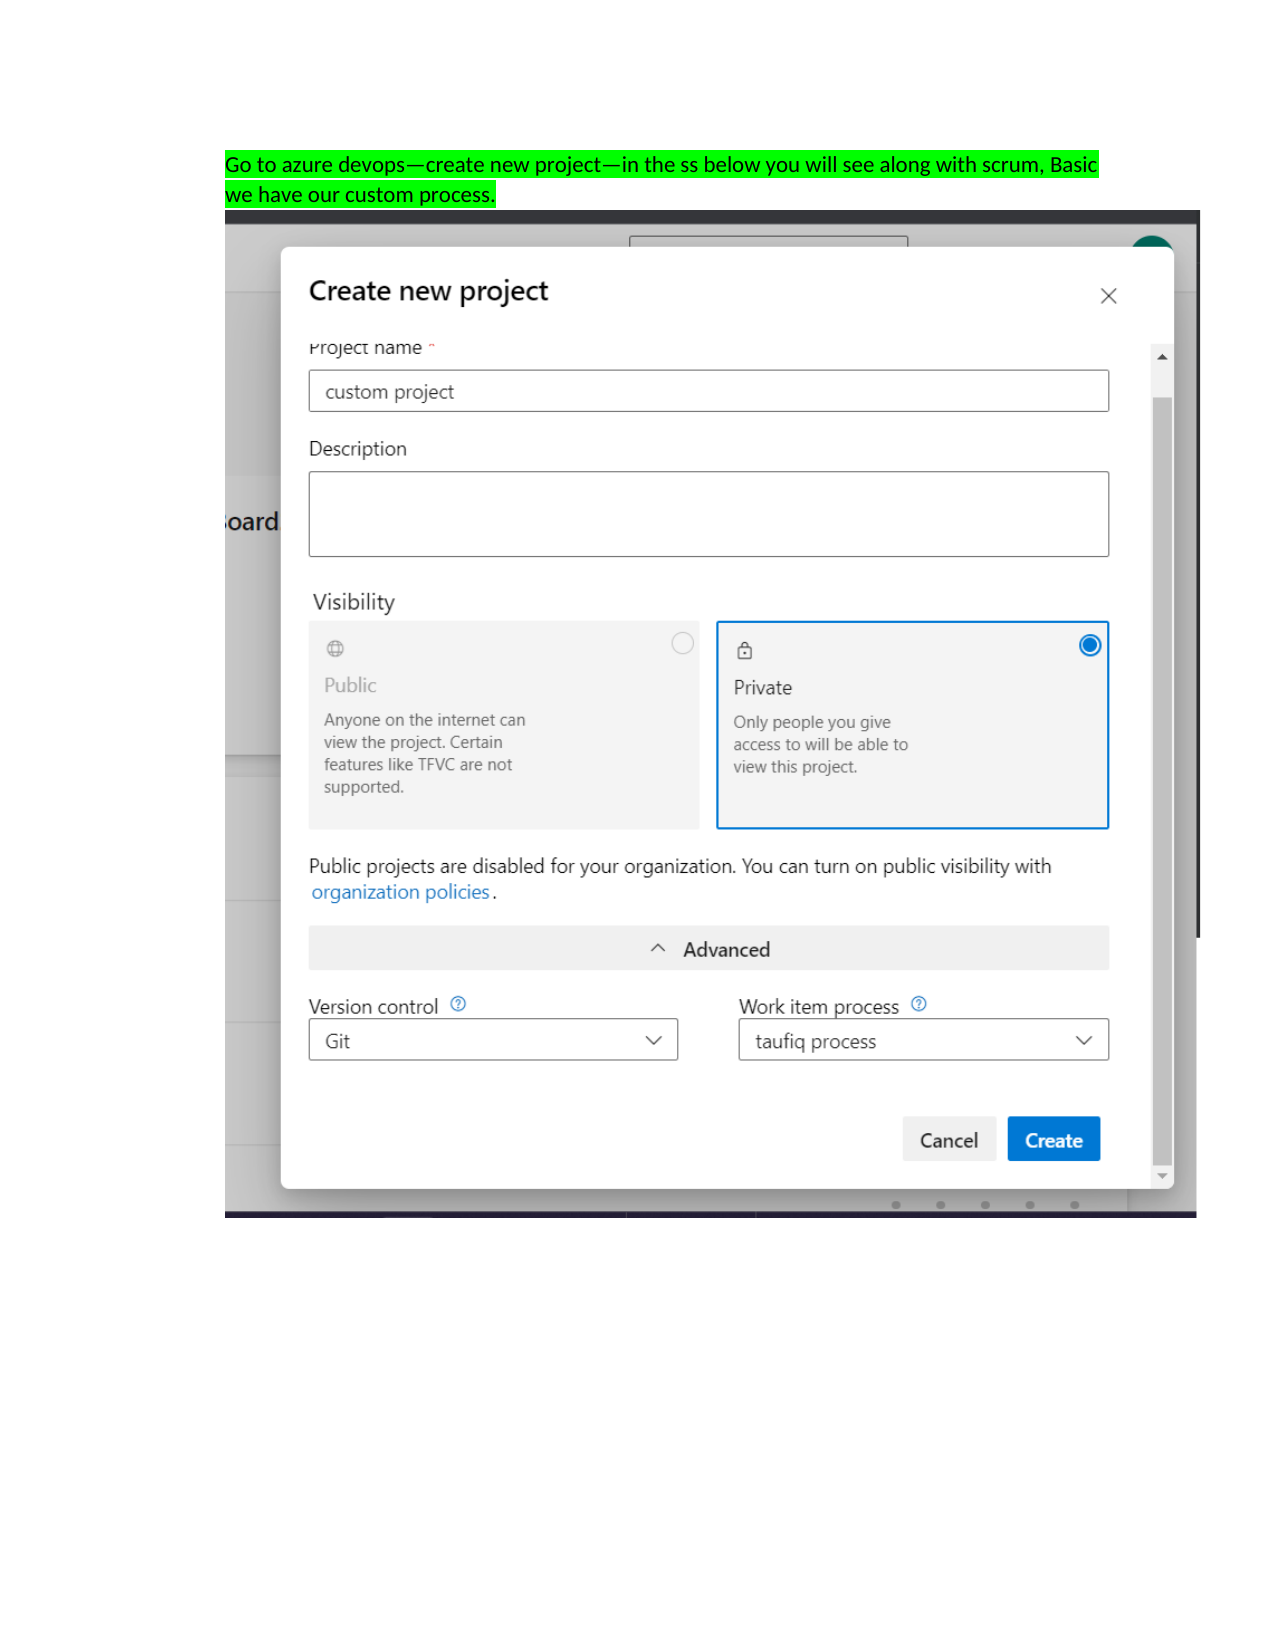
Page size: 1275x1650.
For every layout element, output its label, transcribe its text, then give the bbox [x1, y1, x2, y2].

picture [225, 210, 1200, 1218]
list Go to azure devops—create new project—in the ss below you will see along with scrum, Basic we have our custom process. [225, 150, 1125, 208]
